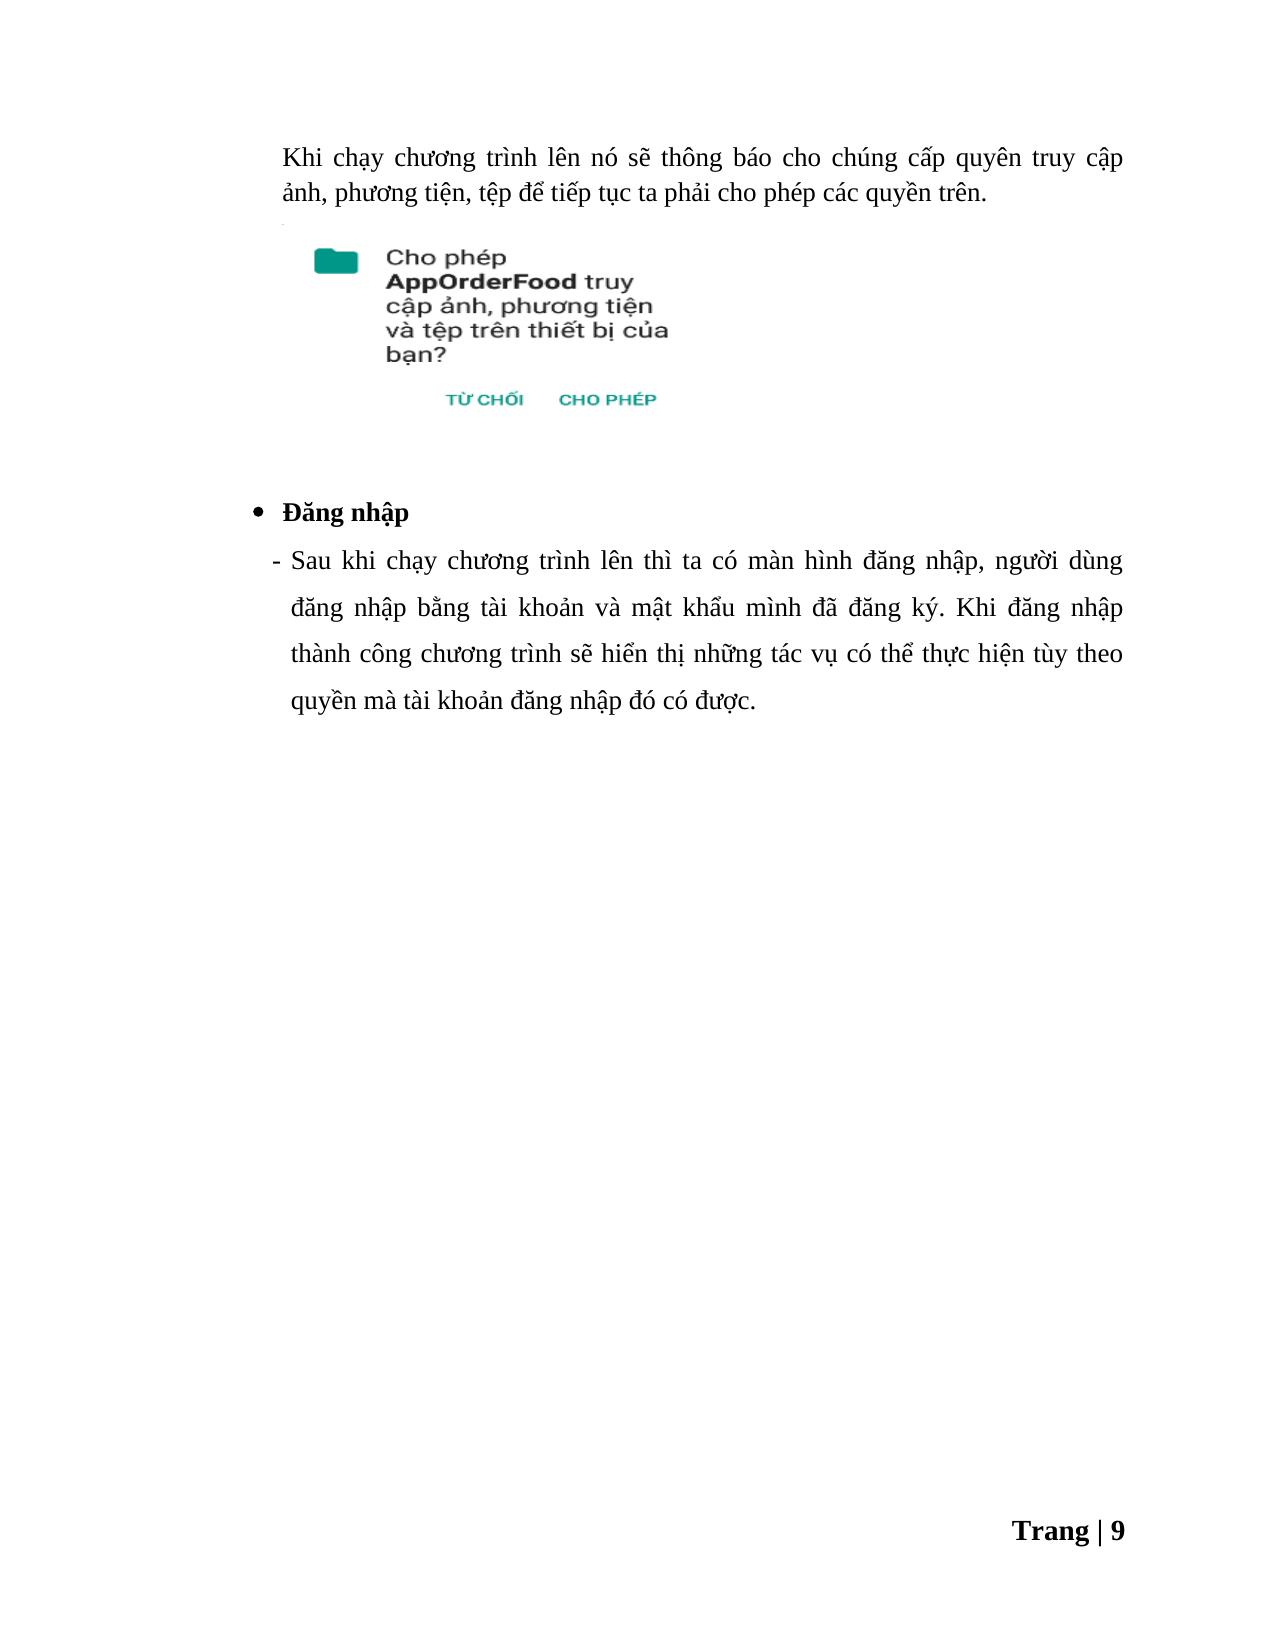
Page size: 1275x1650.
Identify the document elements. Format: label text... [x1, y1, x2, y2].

picture [282, 224, 696, 431]
list Đăng nhập [253, 496, 1125, 527]
list Khi chạy chương trình lên nó sẽ thông báo cho chúng cấp quyên truy cập ảnh, phương tiện, tệp để tiếp tục ta phải cho phép các quyền trên. [282, 141, 1125, 207]
list Sau khi chạy chương trình lên thì ta có màn hình đăng nhập, người dùng đăng nhập bằng tài khoản và mật khẩu mình đã đăng ký. Khi đăng nhập thành công chương trình sẽ hiển thị những tác vụ có thể thực hiện tùy theo quyền mà tài khoản đăng nhập đó có được. [272, 544, 1125, 715]
